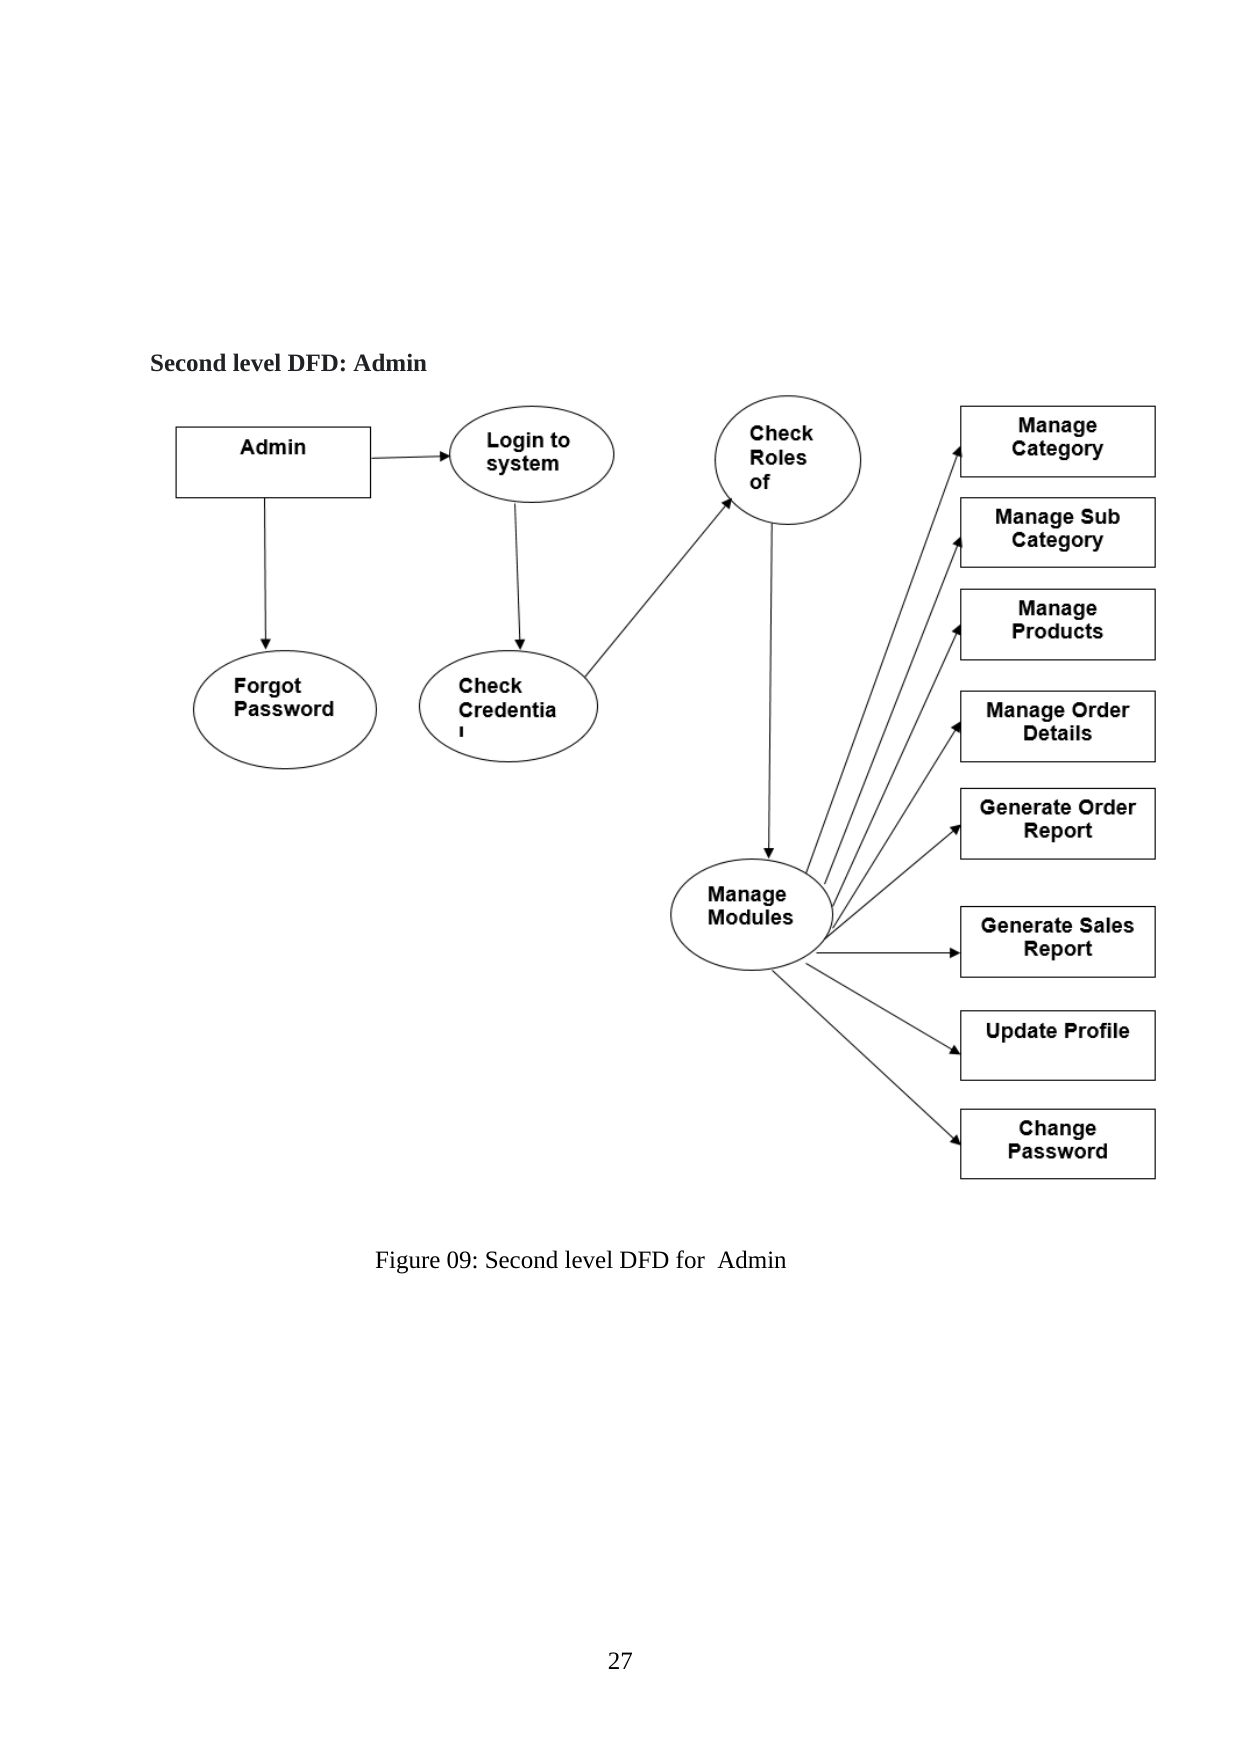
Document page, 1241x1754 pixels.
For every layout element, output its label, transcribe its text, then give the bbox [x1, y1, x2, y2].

text Figure 09: Second level DFD for Admin [150, 1246, 1090, 1274]
picture [150, 393, 1164, 1184]
subtitle Second level DFD: Admin [150, 348, 1090, 377]
